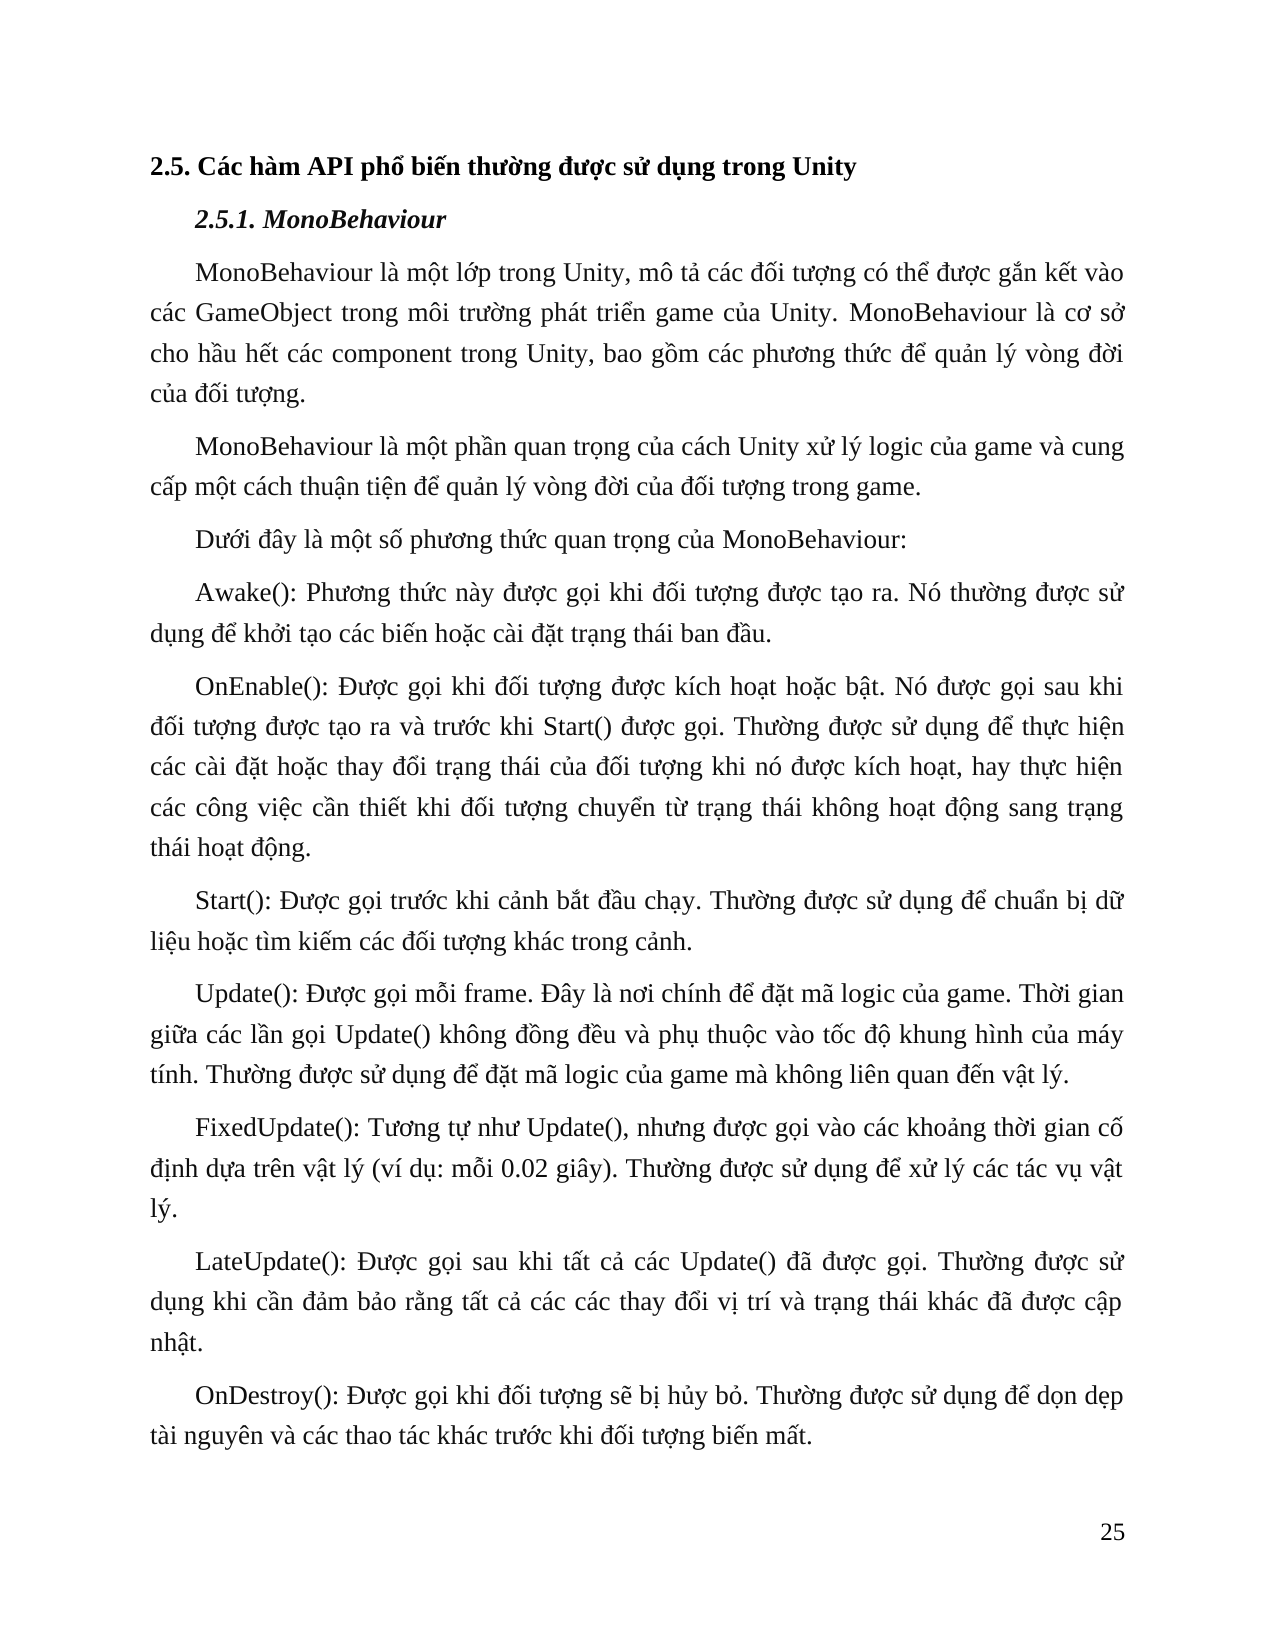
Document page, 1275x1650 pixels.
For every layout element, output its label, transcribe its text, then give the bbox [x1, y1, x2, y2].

text OnEnable(): Được gọi khi đối tượng được kích hoạt hoặc bật. Nó được gọi sau khi đối tượng được tạo ra và trước khi Start() được gọi. Thường được sử dụng để thực hiện các cài đặt hoặc thay đổi trạng thái của đối tượng khi nó được kích hoạt, hay thực hiện các công việc cần thiết khi đối tượng chuyển từ trạng thái không hoạt động sang trạng thái hoạt động. [150, 669, 1125, 862]
text 2.5.1. MonoBehaviour [150, 203, 1125, 234]
text LateUpdate(): Được gọi sau khi tất cả các Update() đã được gọi. Thường được sử dụng khi cần đảm bảo rằng tất cả các các thay đổi vị trí và trạng thái khác đã được cập nhật. [150, 1245, 1125, 1357]
text OnDestroy(): Được gọi khi đối tượng sẽ bị hủy bỏ. Thường được sử dụng để dọn dẹp tài nguyên và các thao tác khác trước khi đối tượng biến mất. [150, 1379, 1125, 1450]
text Awake(): Phương thức này được gọi khi đối tượng được tạo ra. Nó thường được sử dụng để khởi tạo các biến hoặc cài đặt trạng thái ban đầu. [150, 576, 1125, 648]
text Start(): Được gọi trước khi cảnh bắt đầu chạy. Thường được sử dụng để chuẩn bị dữ liệu hoặc tìm kiếm các đối tượng khác trong cảnh. [150, 884, 1125, 956]
text FixedUpdate(): Tương tự như Update(), nhưng được gọi vào các khoảng thời gian cố định dựa trên vật lý (ví dụ: mỗi 0.02 giây). Thường được sử dụng để xử lý các tác vụ vật lý. [150, 1111, 1125, 1223]
text MonoBehaviour là một lớp trong Unity, mô tả các đối tượng có thể được gắn kết vào các GameObject trong môi trường phát triển game của Unity. MonoBehaviour là cơ sở cho hầu hết các component trong Unity, bao gồm các phương thức để quản lý vòng đời của đối tượng. [150, 256, 1125, 408]
text Dưới đây là một số phương thức quan trọng của MonoBehaviour: [150, 523, 1125, 554]
subtitle 2.5. Các hàm API phổ biến thường được sử dụng trong Unity [150, 150, 1125, 181]
text MonoBehaviour là một phần quan trọng của cách Unity xử lý logic của game và cung cấp một cách thuận tiện để quản lý vòng đời của đối tượng trong game. [150, 430, 1125, 502]
text Update(): Được gọi mỗi frame. Đây là nơi chính để đặt mã logic của game. Thời gian giữa các lần gọi Update() không đồng đều và phụ thuộc vào tốc độ khung hình của máy tính. Thường được sử dụng để đặt mã logic của game mà không liên quan đến vật lý. [150, 977, 1125, 1089]
